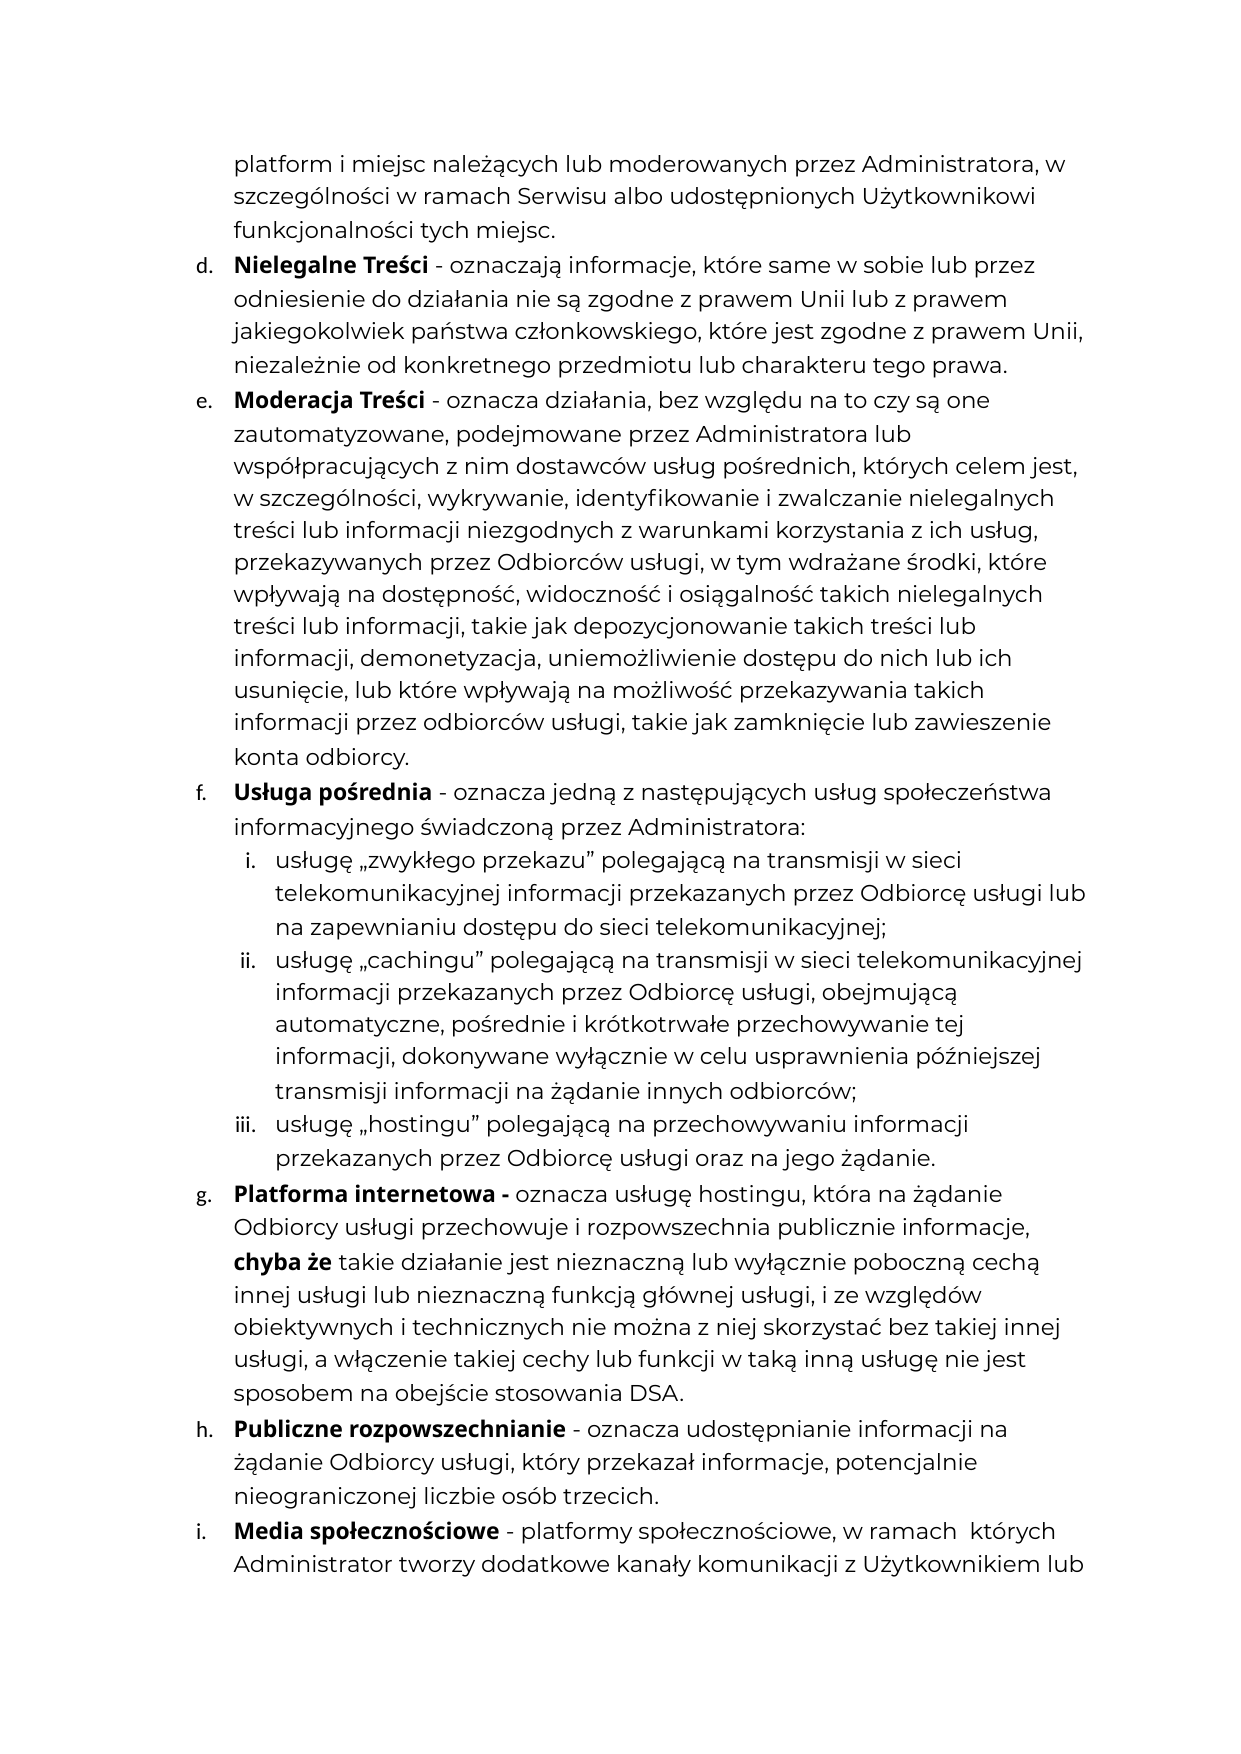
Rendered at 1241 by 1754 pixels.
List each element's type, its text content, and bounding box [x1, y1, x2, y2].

list usługę „zwykłego przekazu” polegającą na transmisji w sieci telekomunikacyjnej informacji przekazanych przez Odbiorcę usługi lub na zapewnianiu dostępu do sieci telekomunikacyjnej; [256, 847, 1090, 942]
list usługę „cachingu” polegającą na transmisji w sieci telekomunikacyjnej informacji przekazanych przez Odbiorcę usługi, obejmującą automatyczne, pośrednie i krótkotrwałe przechowywanie tej informacji, dokonywane wyłącznie w celu usprawnienia późniejszej transmisji informacji na żądanie innych odbiorców; [256, 946, 1090, 1106]
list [196, 1515, 1090, 1579]
list Publiczne rozpowszechnianie - oznacza udostępnianie informacji na żądanie Odbiorcy usługi, który przekazał informacje, potencjalnie nieograniczonej liczbie osób trzecich. [196, 1412, 1090, 1511]
list usługę „hostingu” polegającą na przechowywaniu informacji przekazanych przez Odbiorcę usługi oraz na jego żądanie. [256, 1110, 1090, 1173]
list Moderacja Treści - oznacza działania, bez względu na to czy są one zautomatyzowane, podejmowane przez Administratora lub współpracujących z nim dostawców usług pośrednich, których celem jest, w szczególności, wykrywanie, identyfikowanie i zwalczanie nielegalnych treści lub informacji niezgodnych z warunkami korzystania z ich usług, przekazywanych przez Odbiorców usługi, w tym wdrażane środki, które wpływają na dostępność, widoczność i osiągalność takich nielegalnych treści lub informacji, takie jak depozycjonowanie takich treści lub informacji, demonetyzacja, uniemożliwienie dostępu do nich lub ich usunięcie, lub które wpływają na możliwość przekazywania takich informacji przez odbiorców usługi, takie jak zamknięcie lub zawieszenie konta odbiorcy. [196, 384, 1090, 771]
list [196, 150, 1090, 245]
list Nielegalne Treści - oznaczają informacje, które same w sobie lub przez odniesienie do działania nie są zgodne z prawem Unii lub z prawem jakiegokolwiek państwa członkowskiego, które jest zgodne z prawem Unii, niezależnie od konkretnego przedmiotu lub charakteru tego prawa. [196, 249, 1090, 380]
list Platforma internetowa - oznacza usługę hostingu, która na żądanie Odbiorcy usługi przechowuje i rozpowszechnia publicznie informacje, chyba że takie działanie jest nieznaczną lub wyłącznie poboczną cechą innej usługi lub nieznaczną funkcją głównej usługi, i ze względów obiektywnych i technicznych nie można z niej skorzystać bez takiej innej usługi, a włączenie takiej cechy lub funkcji w taką inną usługę nie jest sposobem na obejście stosowania DSA. [196, 1177, 1090, 1408]
list Usługa pośrednia - oznacza jedną z następujących usług społeczeństwa informacyjnego świadczoną przez Administratora: [196, 776, 1090, 842]
